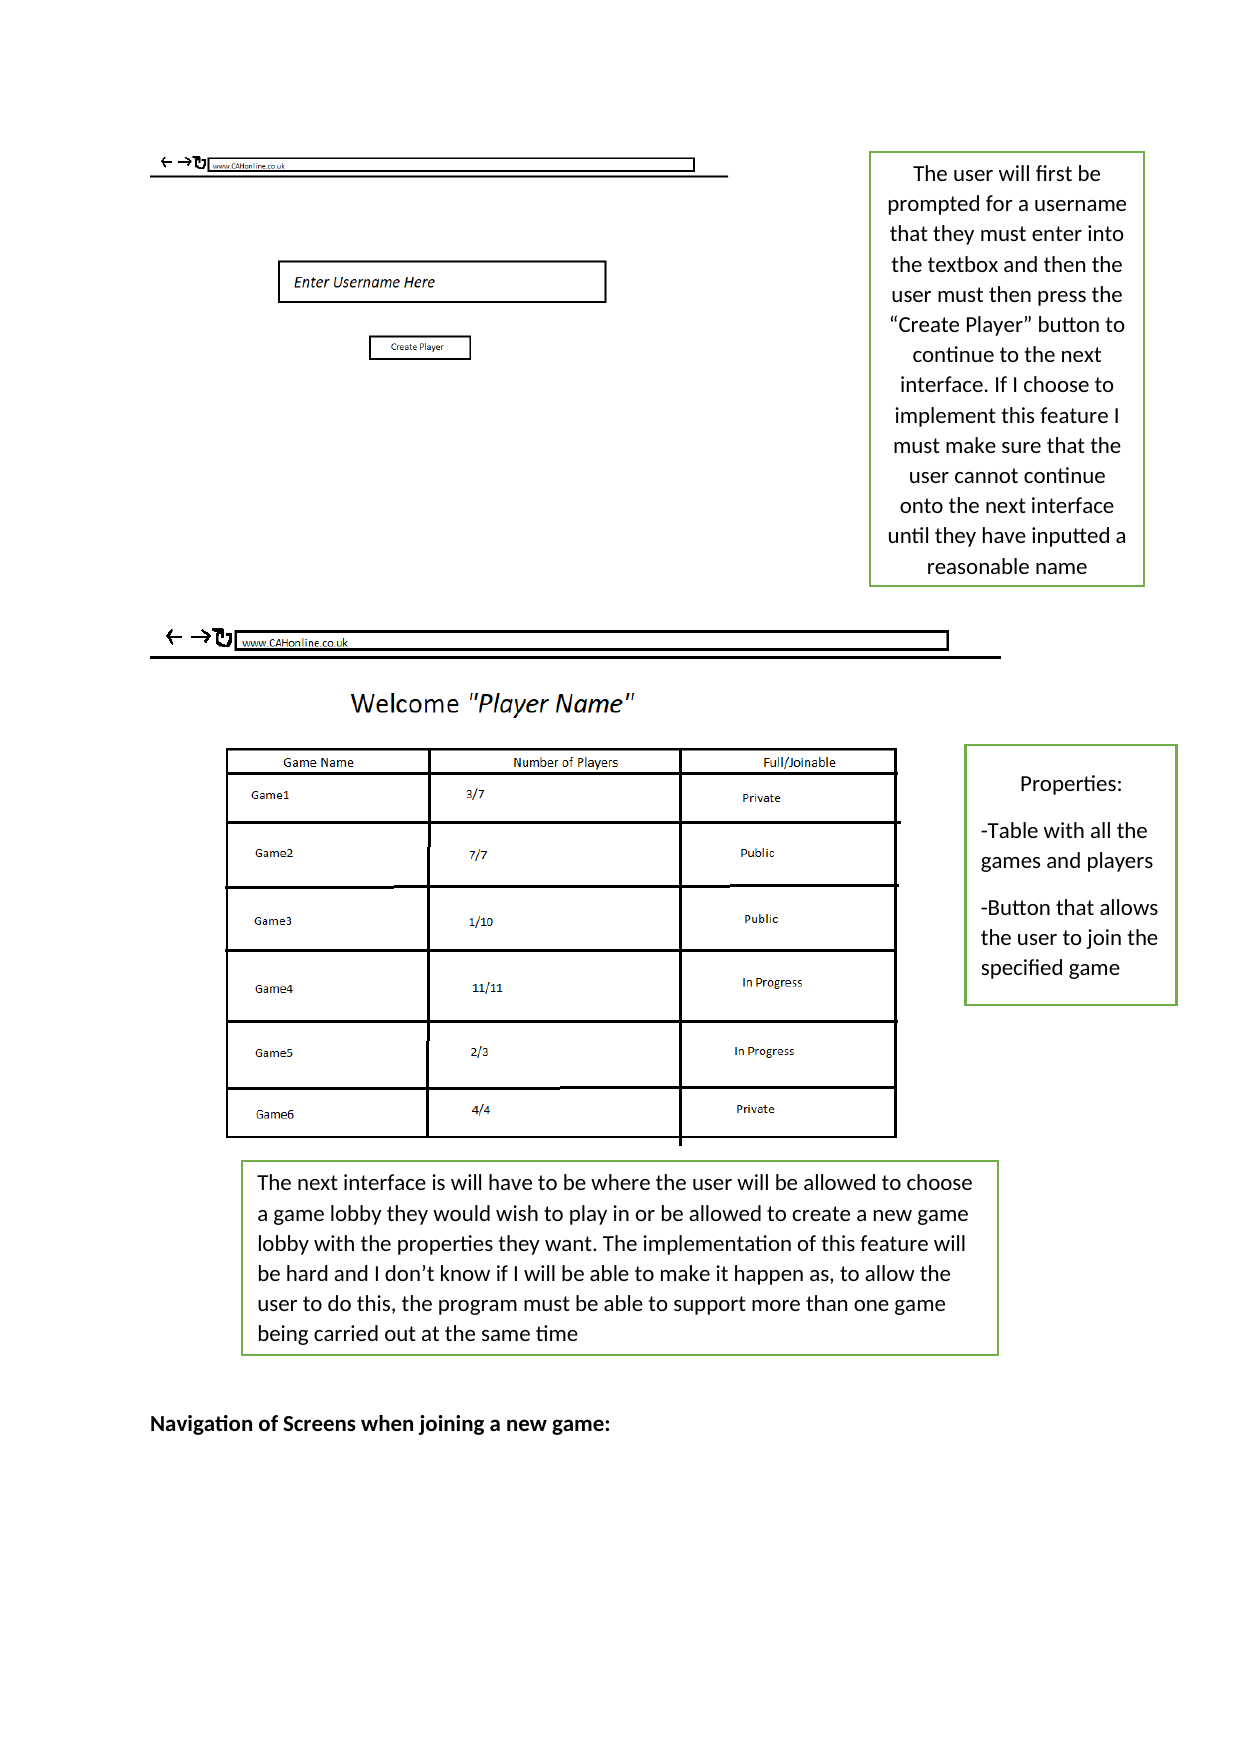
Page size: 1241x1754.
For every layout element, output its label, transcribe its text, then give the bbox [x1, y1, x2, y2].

picture [150, 150, 729, 554]
picture [150, 618, 1004, 1204]
text Navigation of Screens when joining a new game: [150, 1409, 1090, 1438]
